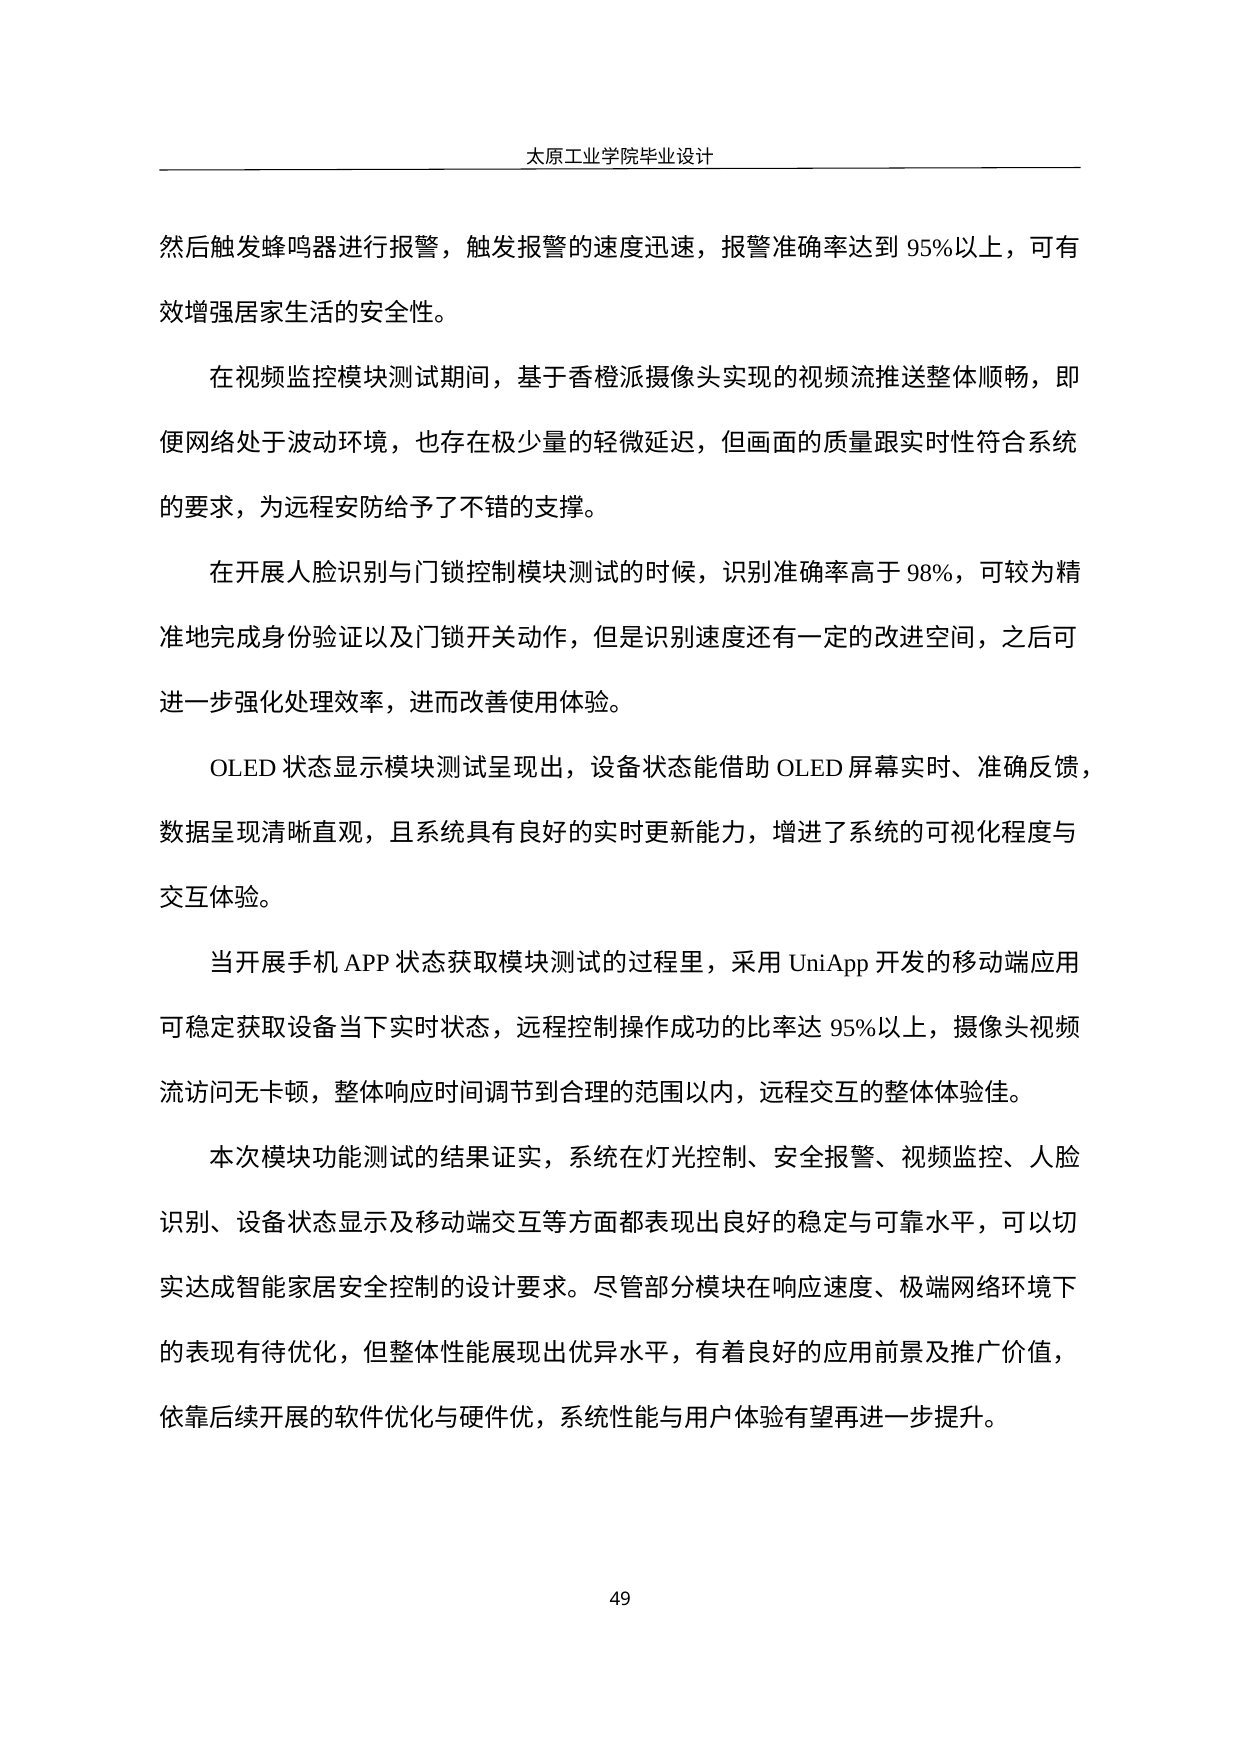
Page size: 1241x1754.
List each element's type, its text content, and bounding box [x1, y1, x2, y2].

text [159, 213, 1081, 343]
text 在视频监控模块测试期间，基于香橙派摄像头实现的视频流推送整体顺畅，即便网络处于波动环境，也存在极少量的轻微延迟，但画面的质量跟实时性符合系统的要求，为远程安防给予了不错的支撑。 [159, 343, 1081, 538]
text 在开展人脸识别与门锁控制模块测试的时候，识别准确率高于98%，可较为精准地完成身份验证以及门锁开关动作，但是识别速度还有一定的改进空间，之后可进一步强化处理效率，进而改善使用体验。 [159, 538, 1081, 733]
text 本次模块功能测试的结果证实，系统在灯光控制、安全报警、视频监控、人脸识别、设备状态显示及移动端交互等方面都表现出良好的稳定与可靠水平，可以切实达成智能家居安全控制的设计要求。尽管部分模块在响应速度、极端网络环境下的表现有待优化，但整体性能展现出优异水平，有着良好的应用前景及推广价值，依靠后续开展的软件优化与硬件优，系统性能与用户体验有望再进一步提升。 [159, 1123, 1081, 1448]
text OLED状态显示模块测试呈现出，设备状态能借助OLED屏幕实时、准确反馈，数据呈现清晰直观，且系统具有良好的实时更新能力，增进了系统的可视化程度与交互体验。 [159, 733, 1081, 928]
text 当开展手机APP状态获取模块测试的过程里，采用UniApp开发的移动端应用可稳定获取设备当下实时状态，远程控制操作成功的比率达95%以上，摄像头视频流访问无卡顿，整体响应时间调节到合理的范围以内，远程交互的整体体验佳。 [159, 928, 1081, 1123]
